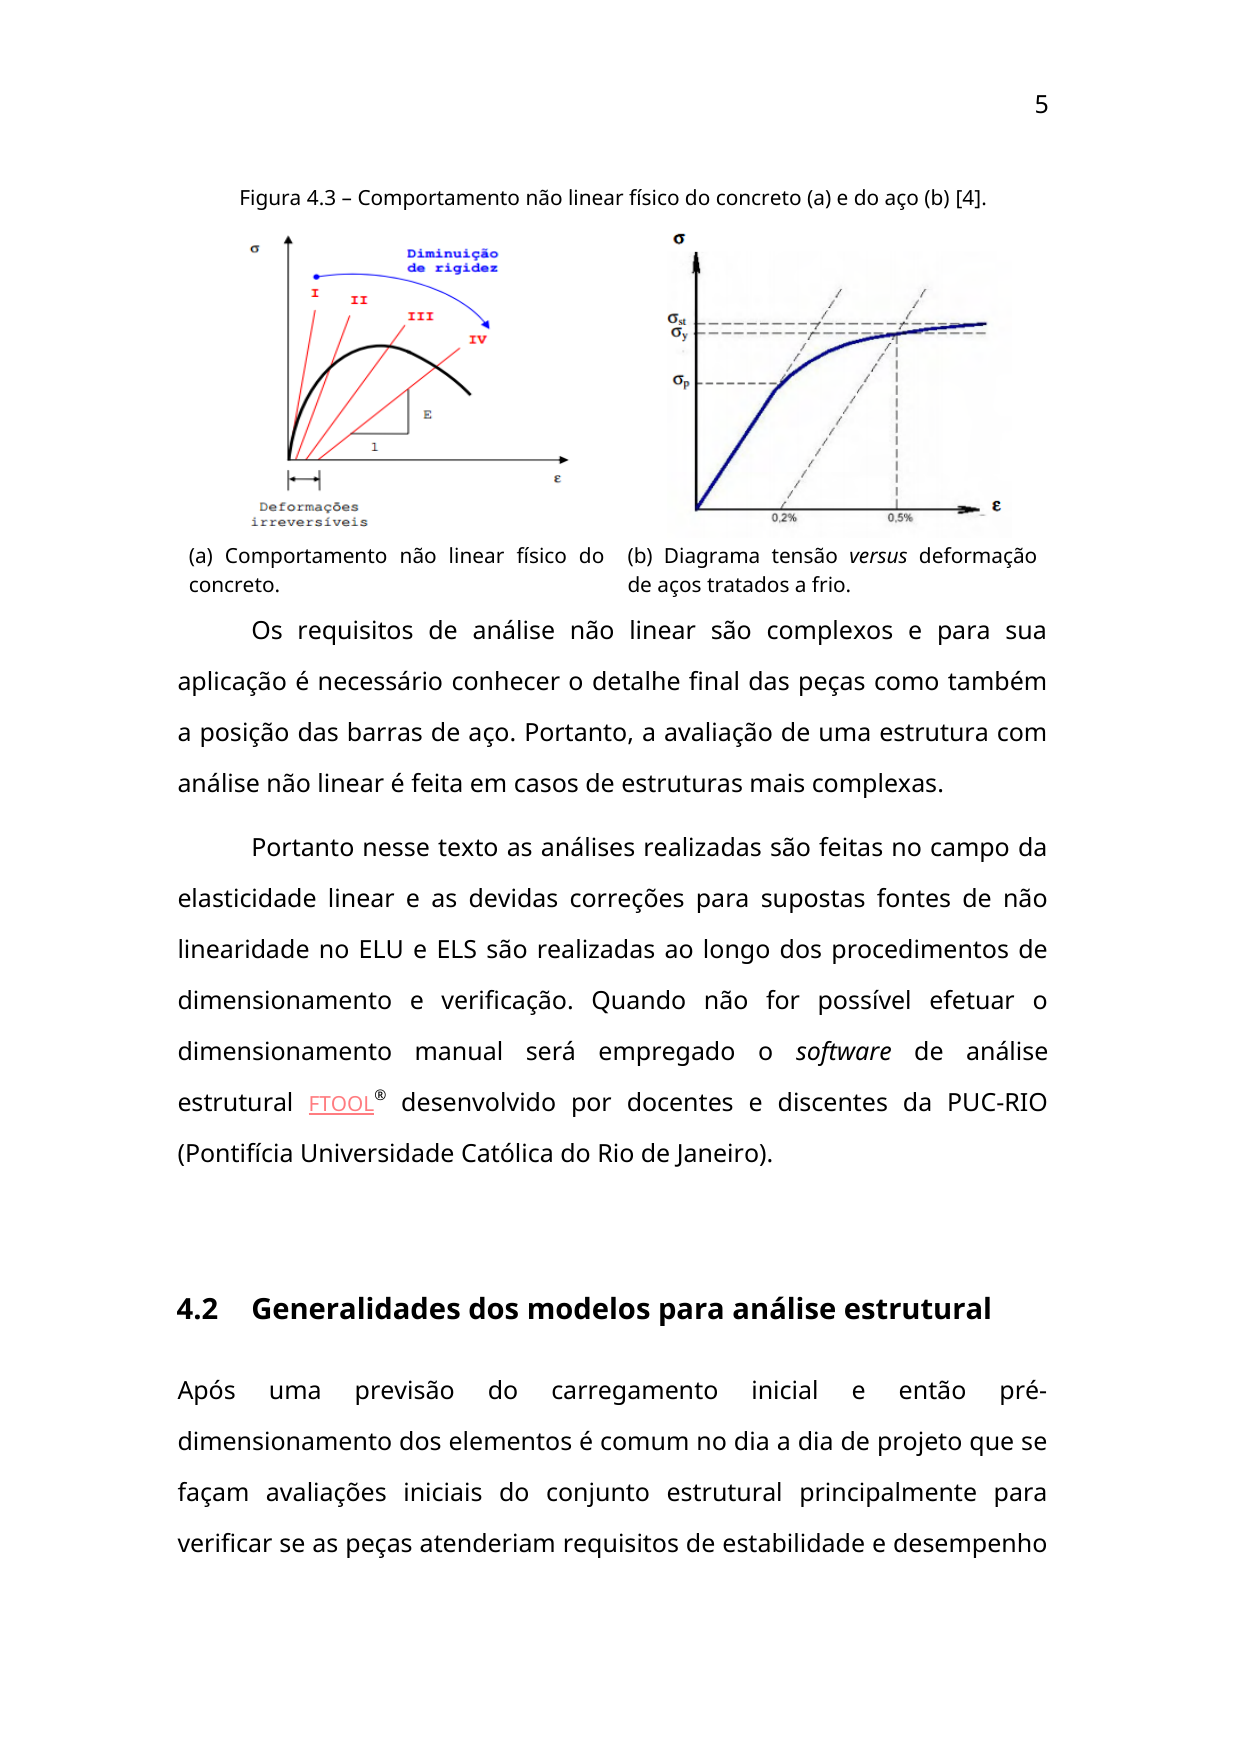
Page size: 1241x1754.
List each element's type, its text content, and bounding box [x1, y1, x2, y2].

table_cell (b) Diagrama tensão versus deformação de aços tratados a frio. [616, 216, 1048, 601]
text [177, 1372, 1048, 1560]
text Portanto nesse texto as análises realizadas são feitas no campo da elasticidade linear e as devidas correções para supostas fontes de não linearidade no ELU e ELS são realizadas ao longo dos procedimentos de dimensionamento e verificação. Quando não for possível efetuar o dimensionamento manual será empregado o software de análise estrutural FTOOL® desenvolvido por docentes e discentes da PUC-RIO (Pontifícia Universidade Católica do Rio de Janeiro). [177, 830, 1048, 1170]
table_cell (a) Comportamento não linear físico do concreto. [177, 216, 616, 601]
table_header Figura 4.3 – Comportamento não linear físico do concreto (a) e do aço (b) [4]. [177, 179, 1048, 216]
text Os requisitos de análise não linear são complexos e para sua aplicação é necessário conhecer o detalhe final das peças como também a posição das barras de aço. Portanto, a avaliação de uma estrutura com análise não linear é feita em casos de estruturas mais complexas. [177, 613, 1048, 800]
picture [649, 218, 1016, 538]
picture [210, 218, 584, 538]
subtitle Generalidades dos modelos para análise estrutural [176, 1288, 1048, 1328]
